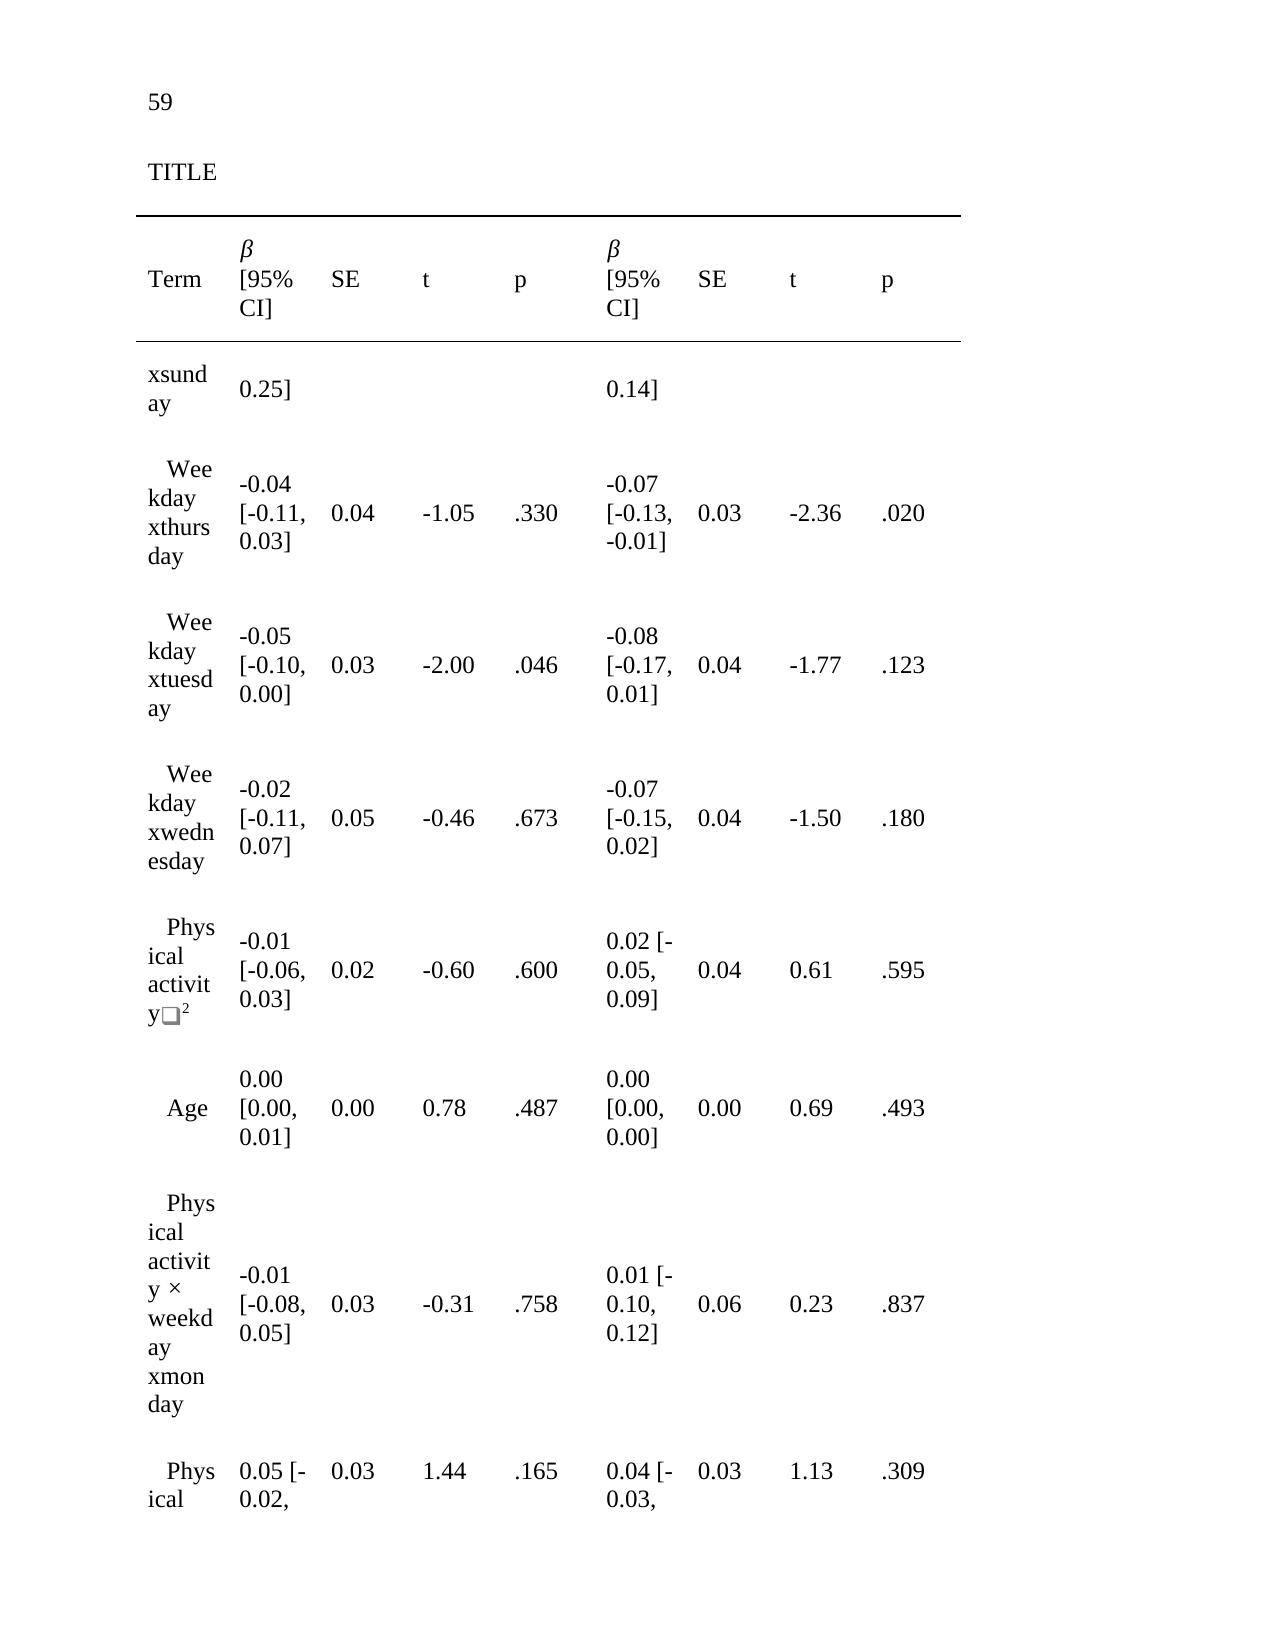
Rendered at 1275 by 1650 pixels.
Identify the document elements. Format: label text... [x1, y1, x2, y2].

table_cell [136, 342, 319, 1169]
table_header t [778, 217, 870, 341]
table_header Term [136, 217, 228, 341]
table_header [95% CI] [228, 217, 319, 341]
table_header t [411, 217, 503, 341]
table_header SE [320, 217, 411, 341]
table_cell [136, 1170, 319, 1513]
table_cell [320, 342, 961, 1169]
table_header [95% CI] [595, 217, 686, 341]
table_header p [870, 217, 961, 341]
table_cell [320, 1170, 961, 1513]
table_header p [503, 217, 595, 341]
table_header SE [686, 217, 778, 341]
